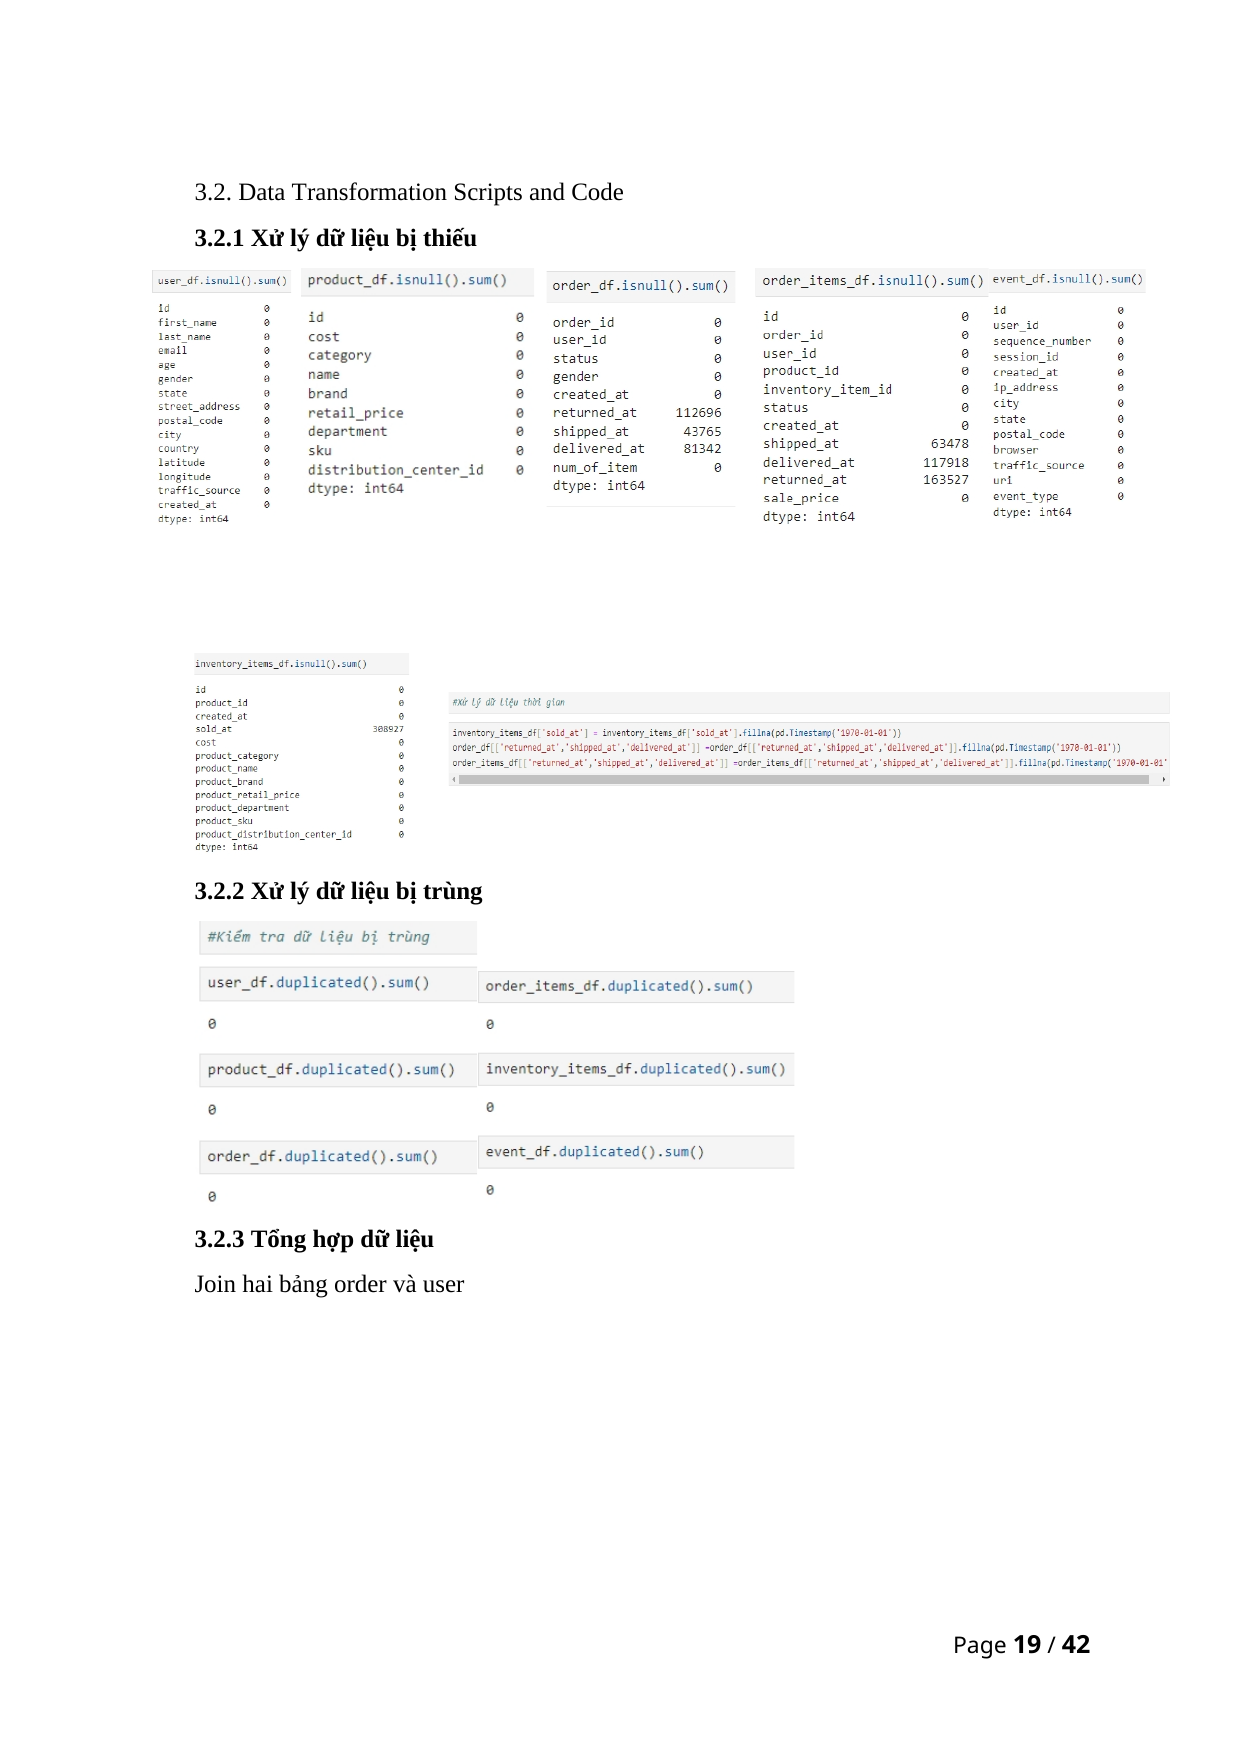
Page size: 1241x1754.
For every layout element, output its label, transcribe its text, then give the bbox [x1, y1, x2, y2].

picture [150, 268, 292, 530]
text 3.2.3 Tổng hợp dữ liệu [194, 1224, 1090, 1253]
picture [546, 269, 736, 507]
text Join hai bảng order và user [194, 1269, 1090, 1298]
picture [301, 268, 535, 502]
text 3.2.1 Xử lý dữ liệu bị thiếu [194, 223, 1090, 251]
picture [194, 921, 795, 1208]
picture [755, 268, 1146, 535]
text 3.2.2 Xử lý dữ liệu bị trùng [194, 876, 1090, 904]
picture [448, 692, 1172, 786]
picture [194, 653, 410, 859]
text 3.2. Data Transformation Scripts and Code [194, 177, 1090, 206]
